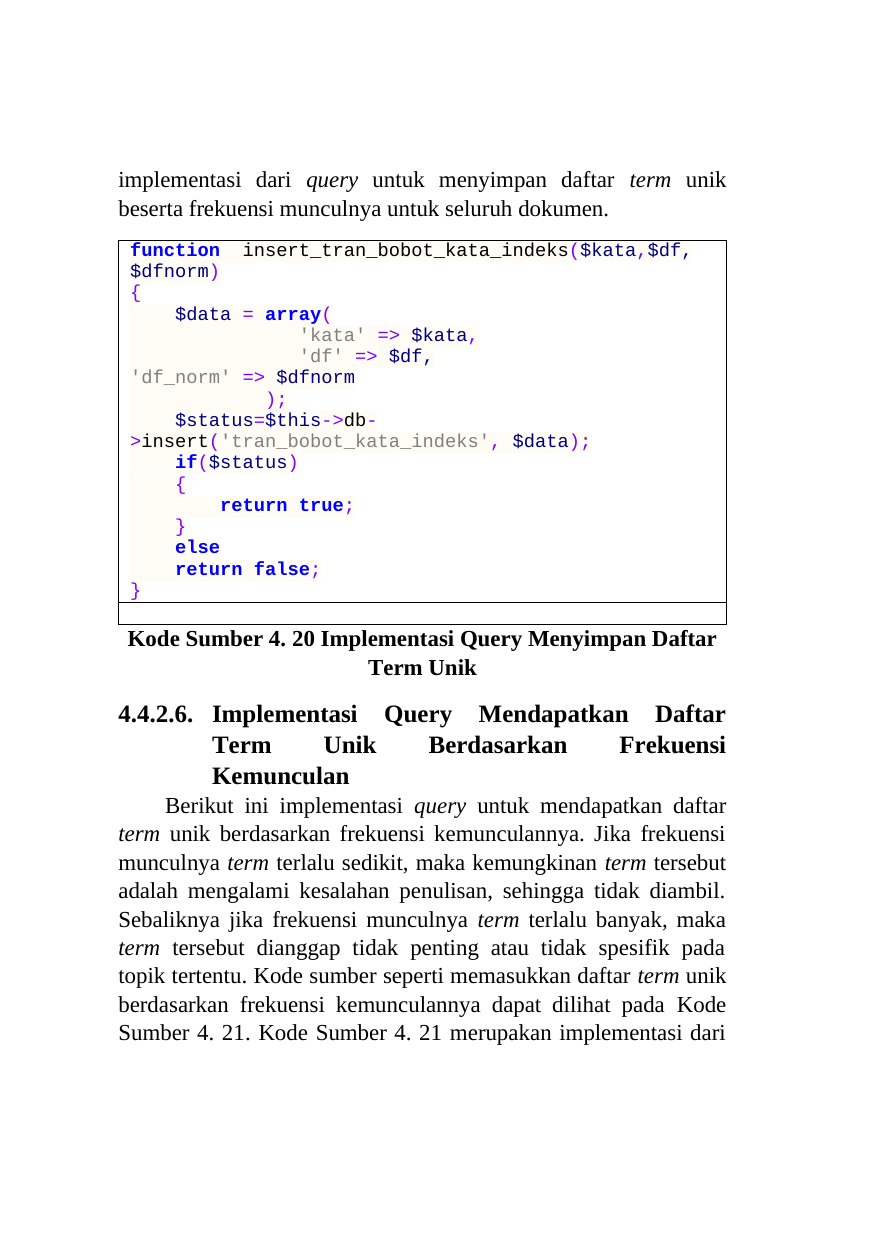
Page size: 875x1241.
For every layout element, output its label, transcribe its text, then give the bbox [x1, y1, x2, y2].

table_cell [715, 603, 726, 624]
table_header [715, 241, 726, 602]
table_cell [119, 603, 130, 624]
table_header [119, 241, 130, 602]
text Kode Sumber 4. 20 Implementasi Query Menyimpan Daftar Term Unik [118, 625, 726, 680]
subtitle Implementasi Query Mendapatkan Daftar Term Unik Berdasarkan Frekuensi Kemunculan [118, 699, 726, 790]
